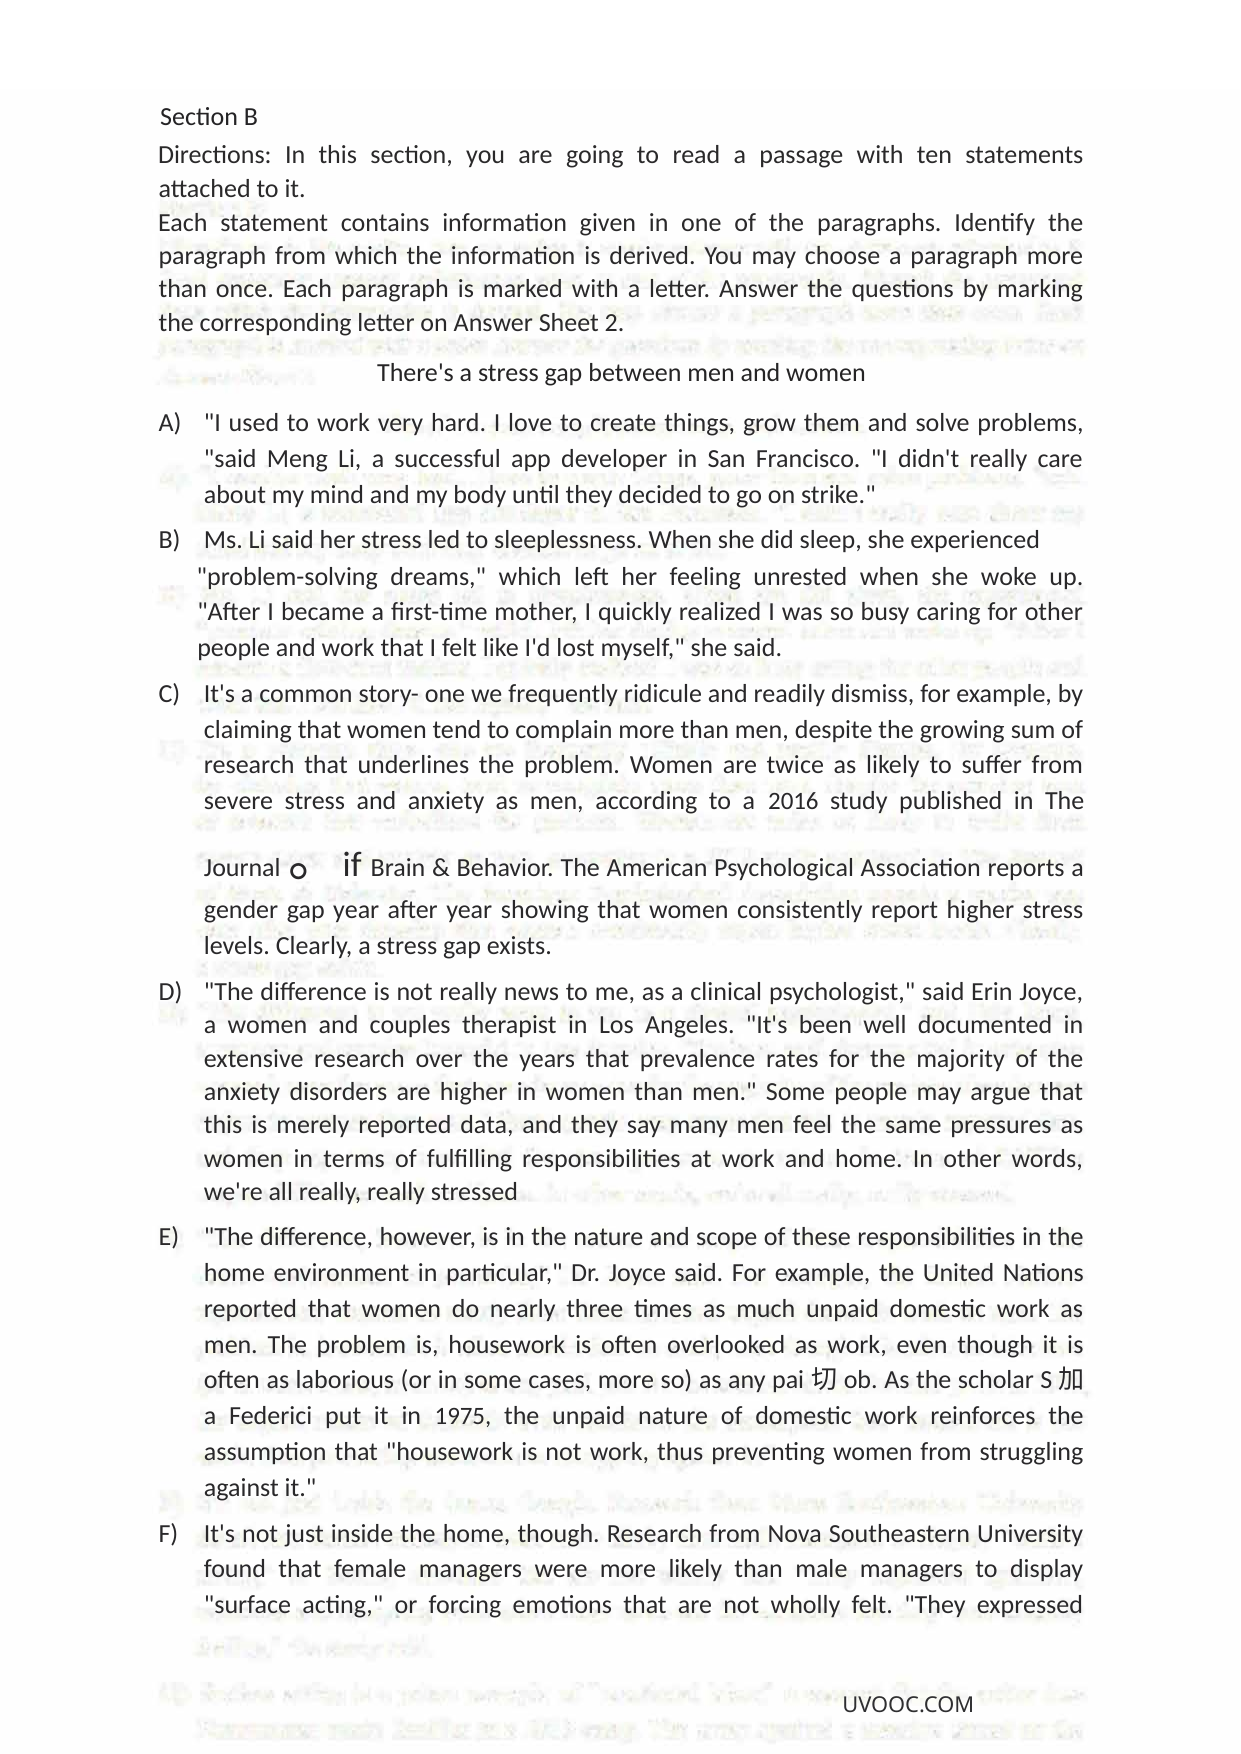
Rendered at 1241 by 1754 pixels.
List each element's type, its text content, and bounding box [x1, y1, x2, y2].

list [158, 1517, 1085, 1620]
text "problem-solving dreams," which left her feeling unrested when she woke up. "After I became a first-time mother, I quickly realized I was so busy caring for other people and work that I felt like I'd lost myself," she said. [196, 559, 1085, 663]
list It's a common story- one we frequently ridicule and readily dismiss, for example, by claiming that women tend to complain more than men, despite the growing sum of research that underlines the problem. Women are twice as likely to suffer from severe stress and anxiety as men, according to a 2016 study published in The Journal 。if Brain & Behavior. The American Psychological Association reports a gender gap year after year showing that women consistently report higher stress levels. Clearly, a stress gap exists. [158, 677, 1085, 961]
list "I used to work very hard. I love to create things, grow them and solve problems, "said Meng Li, a successful app developer in San Francisco. "I didn't really care about my mind and my body until they decided to go on strike." [158, 406, 1085, 509]
picture [0, 89, 1241, 1754]
text There's a stress gap between men and women [157, 356, 1086, 387]
list "The difference is not really news to me, as a clinical psychologist," said Erin Joyce, a women and couples therapist in Los Angeles. "It's been well documented in extensive research over the years that prevalence rates for the majority of the anxiety disorders are higher in women than men." Some people may argue that this is merely reported data, and they say many men feel the same pressures as women in terms of fulfilling responsibilities at work and home. In other words, we're all really, really stressed [158, 975, 1085, 1207]
list Ms. Li said her stress led to sleeplessness. When she did sleep, she experienced [158, 523, 1085, 555]
text Directions: In this section, you are going to read a passage with ten statements attached to it. [158, 138, 1085, 203]
text Section B [160, 100, 1089, 132]
text Each statement contains information given in one of the paragraphs. Identify the paragraph from which the information is derived. You may choose a paragraph more than once. Each paragraph is marked with a letter. Answer the questions by marking the corresponding letter on Answer Sheet 2. [158, 206, 1085, 338]
list "The difference, however, is in the nature and scope of these responsibilities in the home environment in particular," Dr. Joyce said. For example, the United Nations reported that women do nearly three times as much unpaid domestic work as men. The problem is, housework is often overlooked as work, even though it is often as laborious (or in some cases, more so) as any pai切ob. As the scholar S加a Federici put it in 1975, the unpaid nature of domestic work reinforces the assumption that "housework is not work, thus preventing women from struggling against it." [158, 1220, 1085, 1503]
